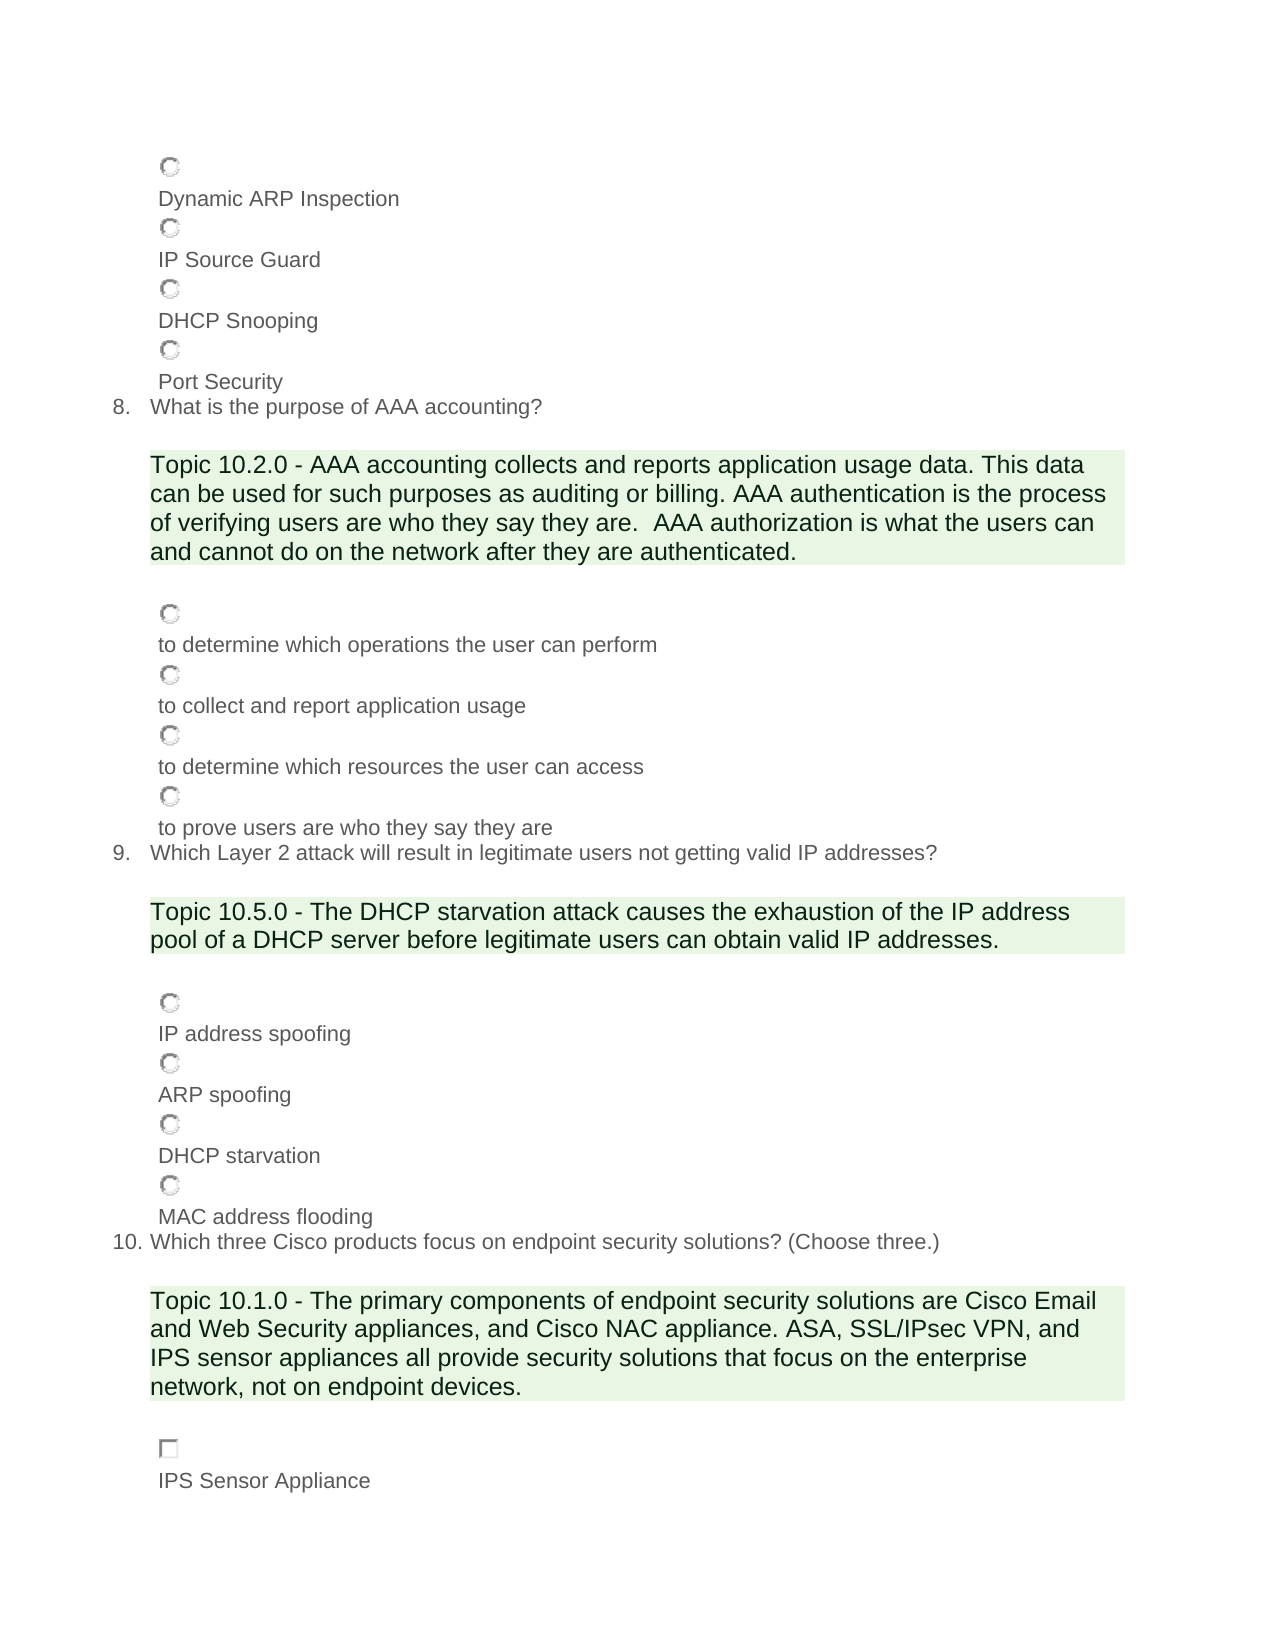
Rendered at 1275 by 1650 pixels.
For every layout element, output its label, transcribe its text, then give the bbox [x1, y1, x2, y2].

text Dynamic ARP Inspection [158, 186, 1125, 211]
text DHCP starvation [158, 1143, 1125, 1168]
list Which Layer 2 attack will result in legitimate users not getting valid IP addresses? [112, 840, 1125, 865]
text MAC address flooding [158, 1204, 1125, 1229]
text IP Source Guard [158, 247, 1125, 272]
text Topic 10.5.0 - The DHCP starvation attack causes the exhaustion of the IP address pool of a DHCP server before legitimate users can obtain valid IP addresses. [150, 897, 1125, 954]
text to determine which operations the user can perform [158, 632, 1125, 657]
text to determine which resources the user can access [158, 754, 1125, 779]
text IPS Sensor Appliance [158, 1468, 1125, 1493]
list What is the purpose of AAA accounting? [112, 394, 1125, 419]
text to prove users are who they say they are [158, 815, 1125, 840]
text Topic 10.1.0 - The primary components of endpoint security solutions are Cisco Email and Web Security appliances, and Cisco NAC appliance. ASA, SSL/IPsec VPN, and IPS sensor appliances all provide security solutions that focus on the enterprise network, not on endpoint devices. [150, 1286, 1125, 1401]
text Topic 10.2.0 - AAA accounting collects and reports application usage data. This data can be used for such purposes as auditing or billing. AAA authentication is the process of verifying users are who they say they are. AAA authorization is what the users can and cannot do on the network after they are authenticated. [150, 450, 1125, 565]
text ARP spoofing [158, 1082, 1125, 1107]
text to collect and report application usage [158, 693, 1125, 718]
text Port Security [158, 368, 1125, 394]
list Which three Cisco products focus on endpoint security solutions? (Choose three.) [112, 1229, 1125, 1254]
text IP address spoofing [158, 1021, 1125, 1046]
text DHCP Snooping [158, 308, 1125, 333]
